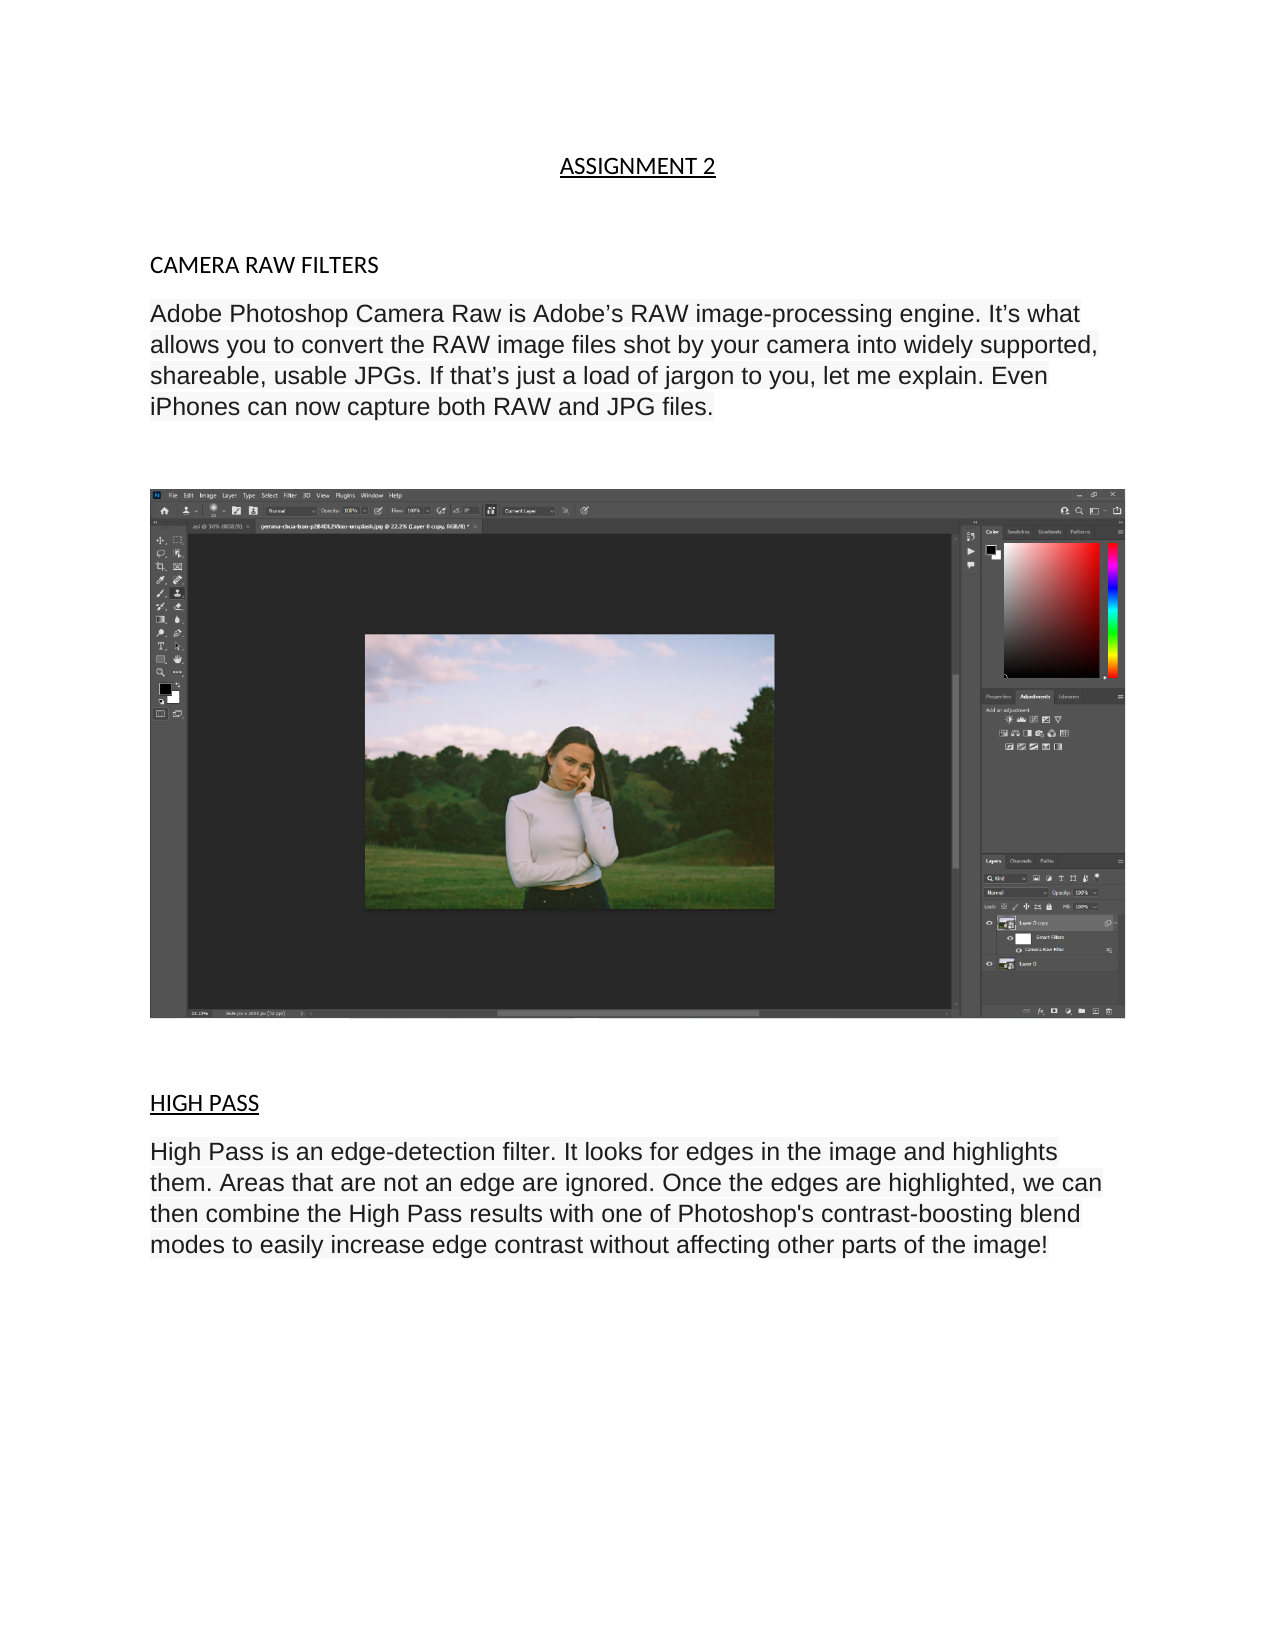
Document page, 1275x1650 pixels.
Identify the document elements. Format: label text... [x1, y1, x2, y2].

text HIGH PASS [150, 1087, 1125, 1118]
text ASSIGNMENT 2 [150, 150, 1125, 181]
text High Pass is an edge-detection filter. It looks for edges in the image and highlights them. Areas that are not an edge are ignored. Once the edges are highlighted, we can then combine the High Pass results with one of Photoshop's contrast-boosting blend modes to easily increase edge contrast without affecting other parts of the image! [150, 1137, 1125, 1259]
picture [150, 489, 1125, 1019]
text Adobe Photoshop Camera Raw is Adobe’s RAW image-processing engine. It’s what allows you to convert the RAW image files shot by your camera into widely supported, shareable, usable JPGs. If that’s just a load of jargon to you, let me explain. Even iPhones can now capture both RAW and JPG files. [150, 299, 1125, 421]
text CAMERA RAW FILTERS [150, 249, 1125, 280]
